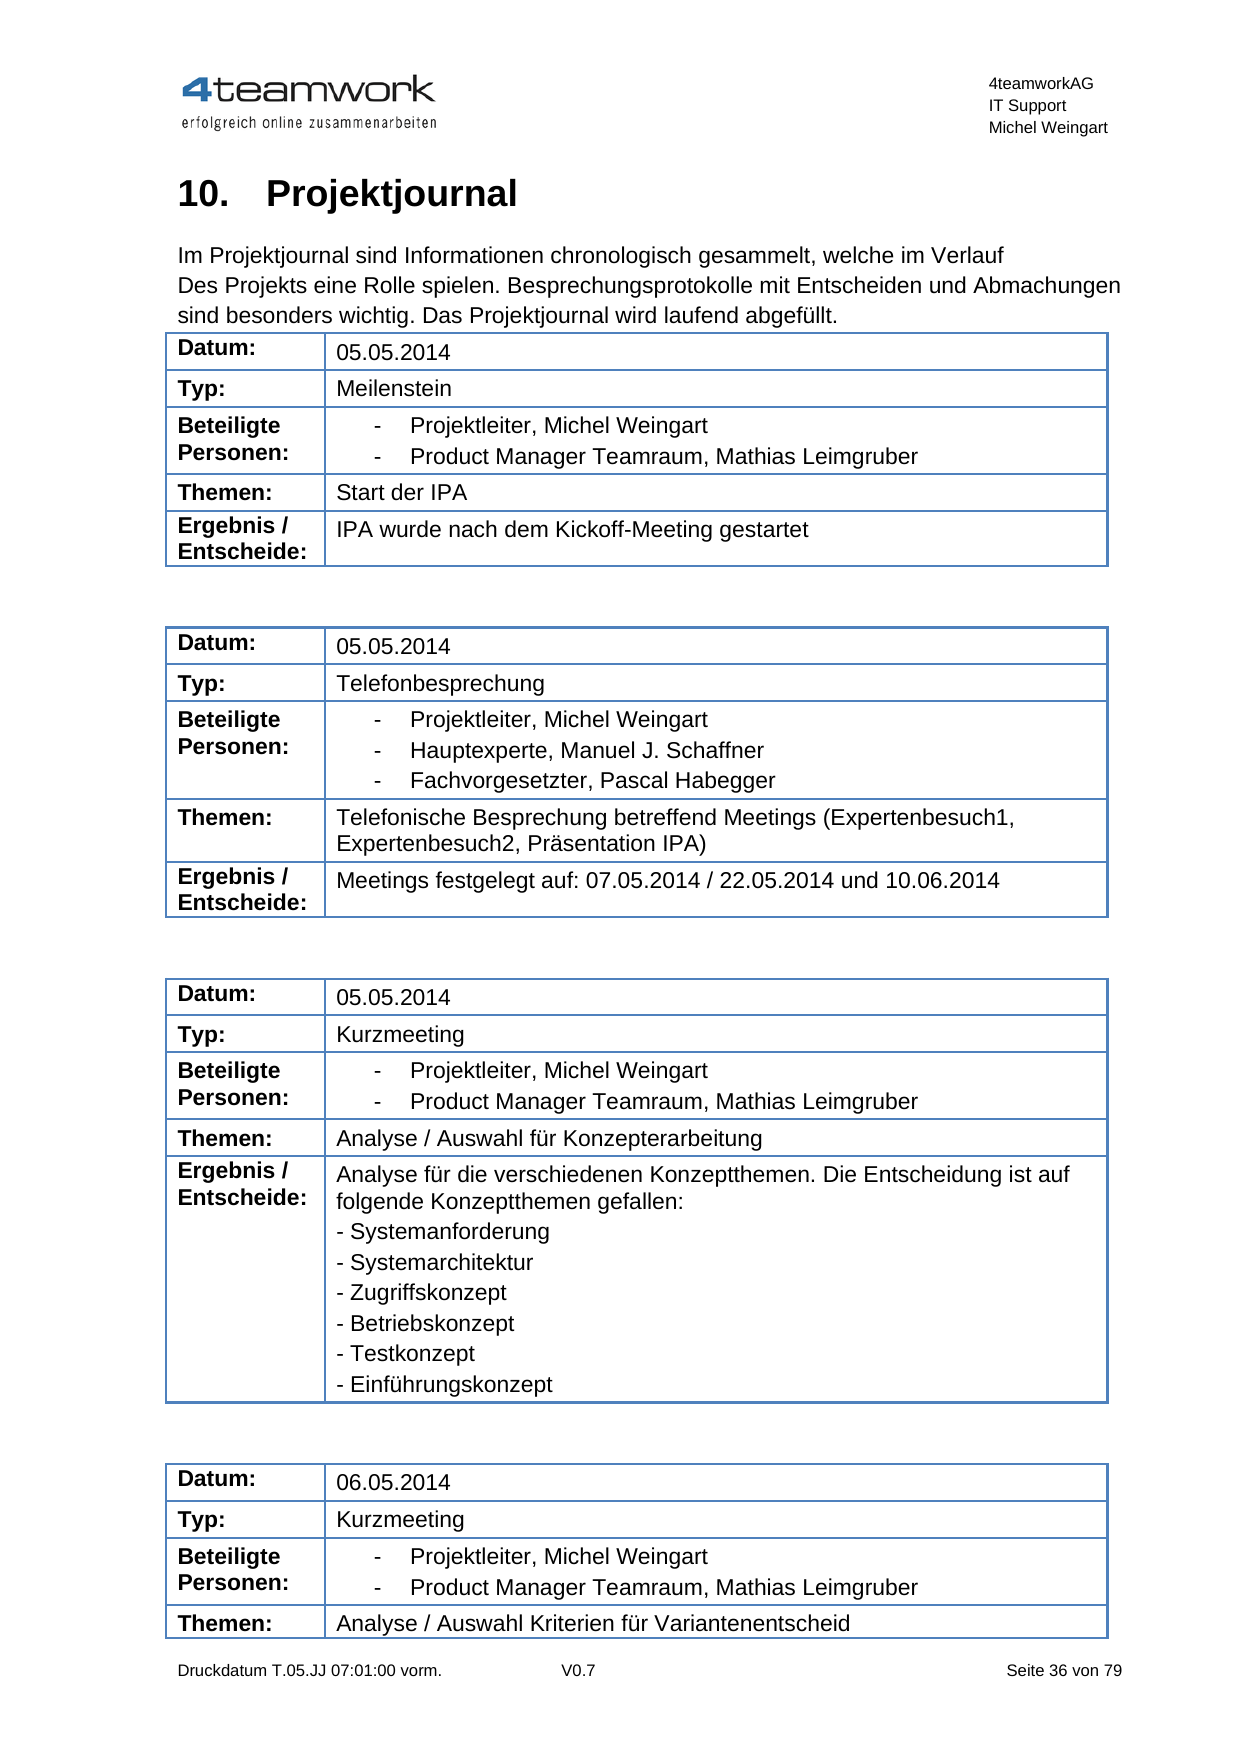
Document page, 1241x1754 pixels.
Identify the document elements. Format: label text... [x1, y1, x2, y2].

table_cell Beteiligte Personen: [167, 1539, 324, 1604]
table_cell Typ: [167, 1502, 324, 1537]
table_cell Themen: [167, 1606, 324, 1637]
table_header 05.05.2014 [326, 334, 1106, 369]
table_header 06.05.2014 [326, 1465, 1106, 1500]
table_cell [326, 1606, 1106, 1637]
table_cell Typ: [167, 371, 324, 406]
table_cell Ergebnis / Entscheide: [167, 863, 324, 916]
table_cell Analyse für die verschiedenen Konzeptthemen. Die Entscheidung ist auf folgende Konzeptthemen gefallen: - Systemanforderung - Systemarchitektur - Zugriffskonzept - Betriebskonzept - Testkonzept - Einführungskonzept [326, 1157, 1106, 1401]
text Im Projektjournal sind Informationen chronologisch gesammelt, welche im Verlauf [177, 242, 1122, 268]
table_cell Analyse / Auswahl für Konzepterarbeitung [326, 1120, 1106, 1155]
table_header Datum: [167, 629, 324, 663]
table_cell Telefonische Besprechung betreffend Meetings (Expertenbesuch1, Expertenbesuch2, Präsentation IPA) [326, 800, 1106, 861]
table_cell Beteiligte Personen: [167, 702, 324, 798]
table_header 05.05.2014 [326, 629, 1106, 663]
table_cell Start der IPA [326, 475, 1106, 510]
table_header Datum: [167, 1465, 324, 1500]
table_cell Meilenstein [326, 371, 1106, 406]
table_cell Kurzmeeting [326, 1502, 1106, 1537]
table_cell Projektleiter, Michel Weingart Hauptexperte, Manuel J. Schaffner Fachvorgesetzter, Pascal Habegger [326, 702, 1106, 798]
table_cell Projektleiter, Michel Weingart Product Manager Teamraum, Mathias Leimgruber [326, 1053, 1106, 1118]
table_cell Telefonbesprechung [326, 665, 1106, 700]
table_cell Themen: [167, 1120, 324, 1155]
table_cell Themen: [167, 475, 324, 510]
table_header Datum: [167, 980, 324, 1014]
table_cell Ergebnis / Entscheide: [167, 512, 324, 565]
text sind besonders wichtig. Das Projektjournal wird laufend abgefüllt. [177, 302, 1122, 328]
table_cell Beteiligte Personen: [167, 1053, 324, 1118]
table_cell Projektleiter, Michel Weingart Product Manager Teamraum, Mathias Leimgruber [326, 1539, 1106, 1604]
picture [177, 69, 440, 134]
table_header Datum: [167, 334, 324, 369]
table_header 05.05.2014 [326, 980, 1106, 1014]
table_cell IPA wurde nach dem Kickoff-Meeting gestartet [326, 512, 1106, 565]
table_cell Meetings festgelegt auf: 07.05.2014 / 22.05.2014 und 10.06.2014 [326, 863, 1106, 916]
table_cell Typ: [167, 665, 324, 700]
table_cell Typ: [167, 1016, 324, 1051]
table_cell Beteiligte Personen: [167, 408, 324, 473]
table_cell Projektleiter, Michel Weingart Product Manager Teamraum, Mathias Leimgruber [326, 408, 1106, 473]
subtitle Projektjournal [177, 171, 1122, 214]
table_cell Ergebnis / Entscheide: [167, 1157, 324, 1401]
text Des Projekts eine Rolle spielen. Besprechungsprotokolle mit Entscheiden und Abmachungen [177, 272, 1122, 298]
table_cell Kurzmeeting [326, 1016, 1106, 1051]
table_cell Themen: [167, 800, 324, 861]
